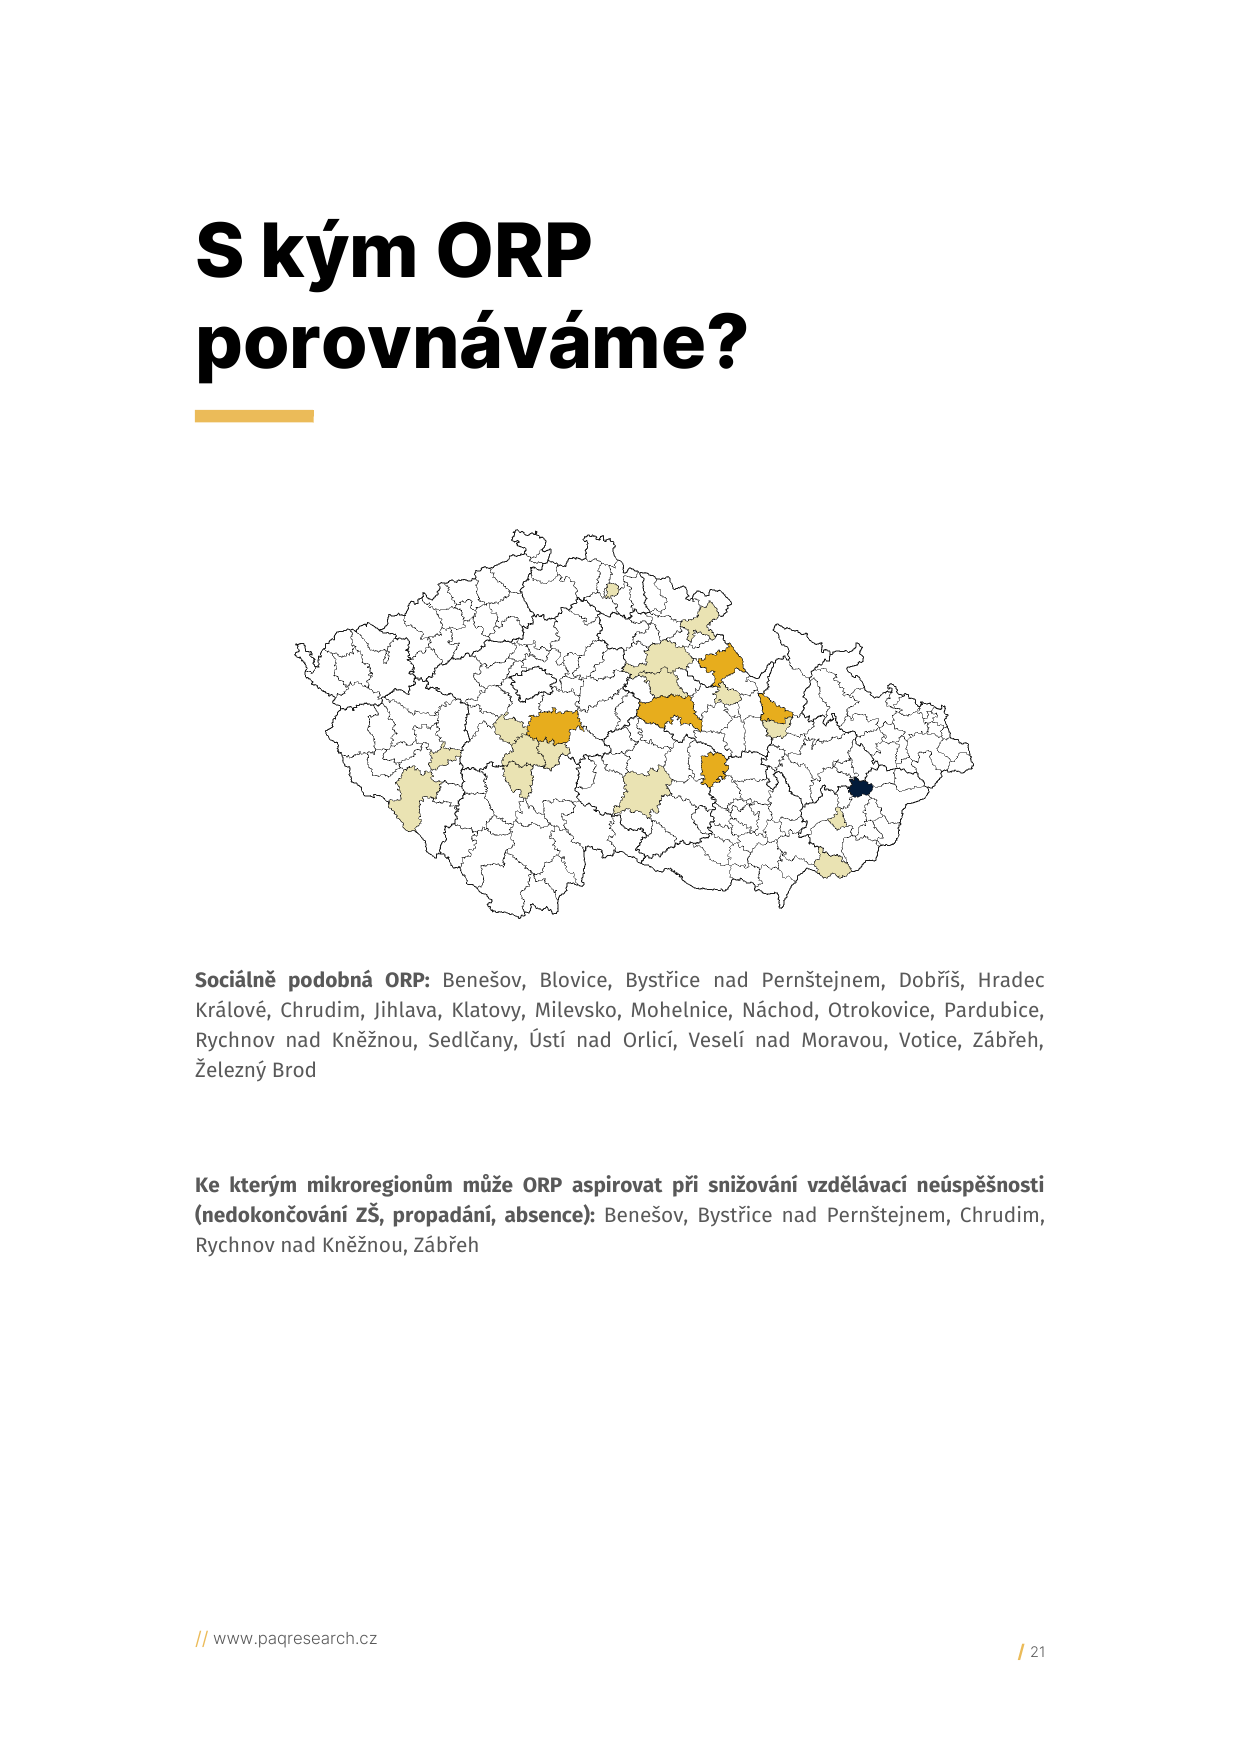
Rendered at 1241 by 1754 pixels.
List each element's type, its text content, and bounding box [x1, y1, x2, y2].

subtitle S kým ORP porovnáváme? [195, 205, 1045, 386]
picture [194, 461, 1068, 946]
text Ke kterým mikroregionům může ORP aspirovat při snižování vzdělávací neúspěšnosti (nedokončování ZŠ, propadání, absence): Benešov, Bystřice nad Pernštejnem, Chrudim, Rychnov nad Kněžnou, Zábřeh [195, 1168, 1045, 1258]
text Sociálně podobná ORP: Benešov, Blovice, Bystřice nad Pernštejnem, Dobříš, Hradec Králové, Chrudim, Jihlava, Klatovy, Milevsko, Mohelnice, Náchod, Otrokovice, Pardubice, Rychnov nad Kněžnou, Sedlčany, Ústí nad Orlicí, Veselí nad Moravou, Votice, Zábřeh, Železný Brod [195, 962, 1045, 1083]
